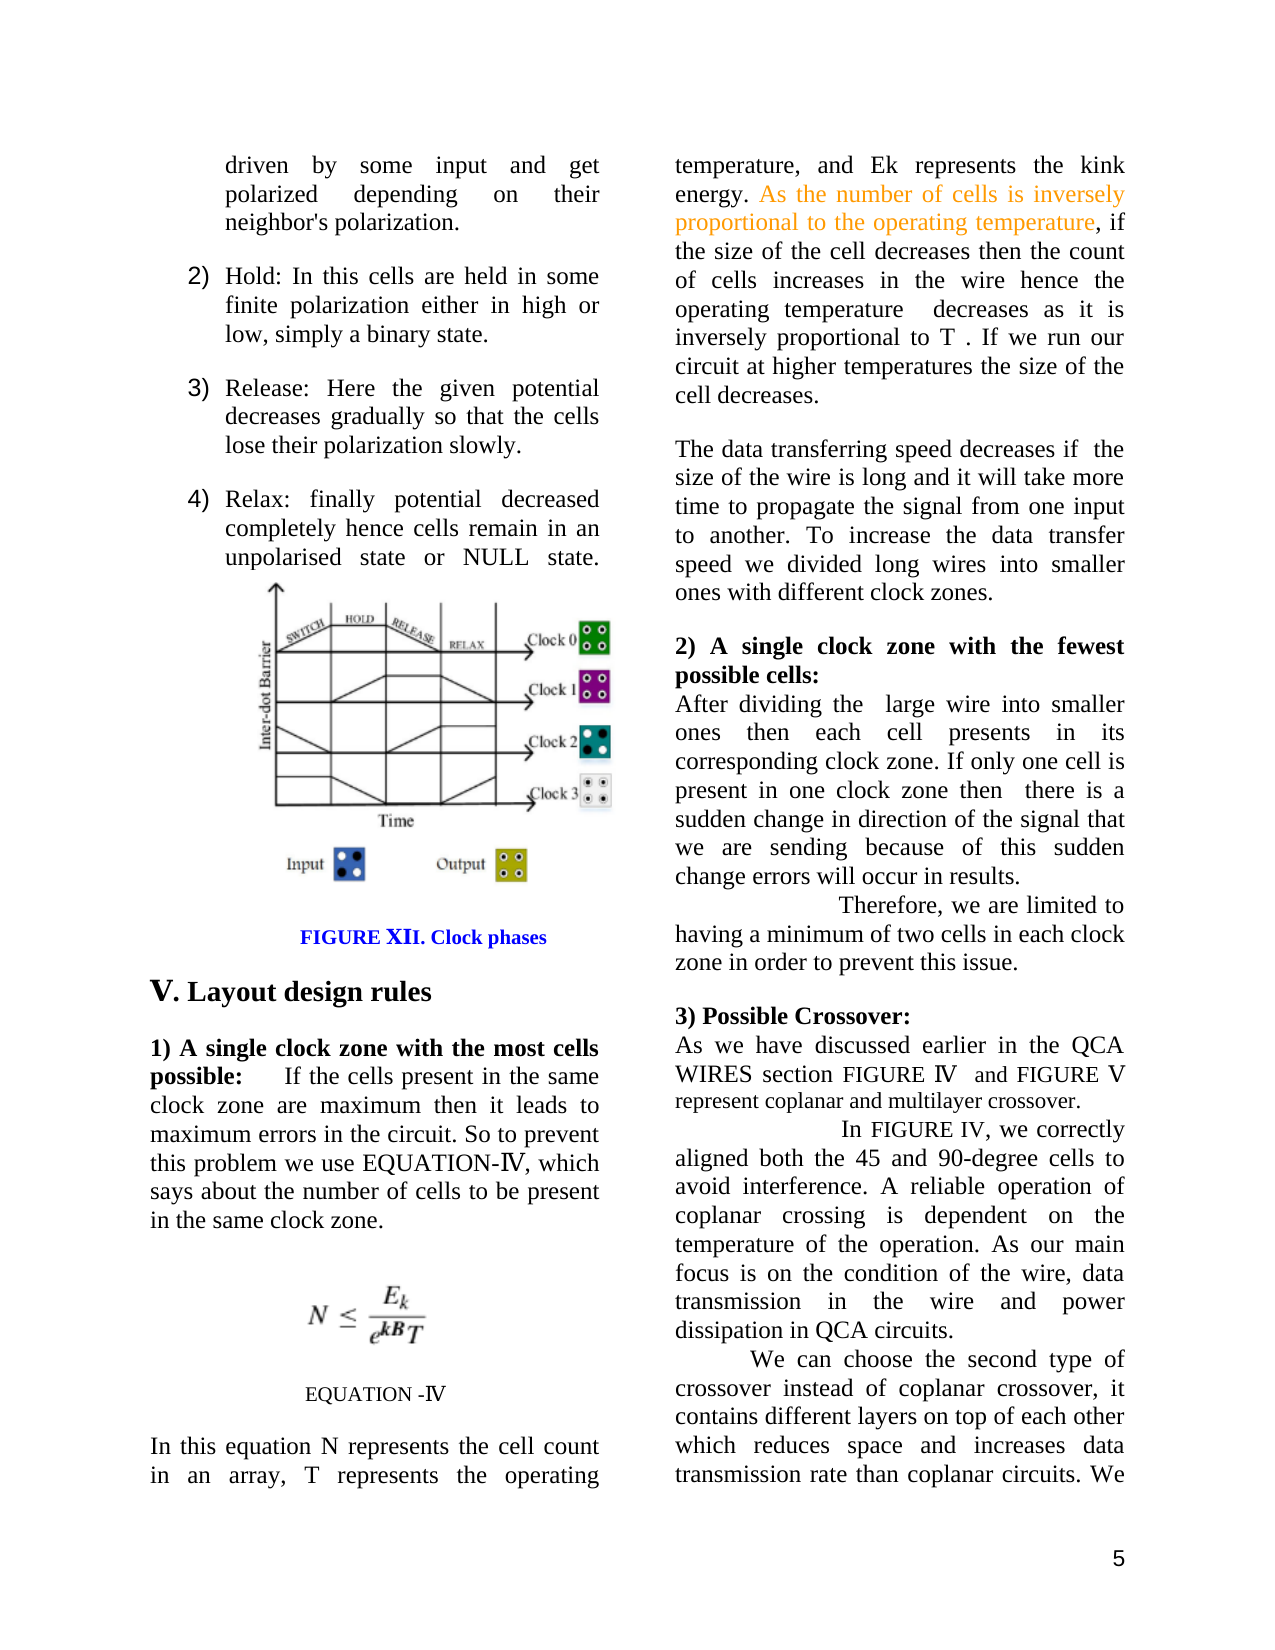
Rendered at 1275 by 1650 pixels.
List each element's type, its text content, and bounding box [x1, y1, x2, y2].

text Ⅴ. Layout design rules [150, 974, 600, 1008]
text EQUATION -Ⅳ [150, 1382, 600, 1406]
text In this equation N represents the cell count in an array, T represents the operating temperature, and Ek represents the kink energy. As the number of cells is inversely proportional to the operating temperature, if the size of the cell decreases then the count of cells increases in the wire hence the operating temperature decreases as it is inversely proportional to T . If we run our circuit at higher temperatures the size of the cell decreases. [675, 150, 1125, 409]
picture [225, 570, 638, 900]
picture [295, 1258, 455, 1358]
list Hold: In this cells are held in some finite polarization either in high or low, simply a binary state. [187, 261, 600, 348]
text After dividing the large wire into smaller ones then each cell presents in its corresponding clock zone. If only one cell is present in one clock zone then there is a sudden change in direction of the signal that we are sending because of this sudden change errors will occur in results. [675, 689, 1125, 890]
text FIGURE ⅩⅠI. Clock phases [150, 925, 600, 949]
text The data transferring speed decreases if the size of the wire is long and it will take more time to propagate the signal from one input to another. To increase the data transfer speed we divided long wires into smaller ones with different clock zones. [675, 434, 1125, 606]
list Release: Here the given potential decreases gradually so that the cells lose their polarization slowly. [187, 373, 600, 459]
text As we have discussed earlier in the QCA WIRES section FIGURE Ⅳ and FIGURE Ⅴ represent coplanar and multilayer crossover. [675, 1030, 1125, 1114]
text In FIGURE IV, we correctly aligned both the 45 and 90-degree cells to avoid interference. A reliable operation of coplanar crossing is dependent on the temperature of the operation. As our main focus is on the condition of the wire, data transmission in the wire and power dissipation in QCA circuits. [675, 1114, 1125, 1344]
text Therefore, we are limited to having a minimum of two cells in each clock zone in order to prevent this issue. [675, 890, 1125, 976]
text 1) A single clock zone with the most cells possible: If the cells present in the same clock zone are maximum then it leads to maximum errors in the circuit. So to prevent this problem we use EQUATION-Ⅳ, which says about the number of cells to be present in the same clock zone. [150, 1033, 600, 1234]
text 3) Possible Crossover: [675, 1001, 1125, 1030]
text 2) A single clock zone with the fewest possible cells: [675, 631, 1125, 689]
